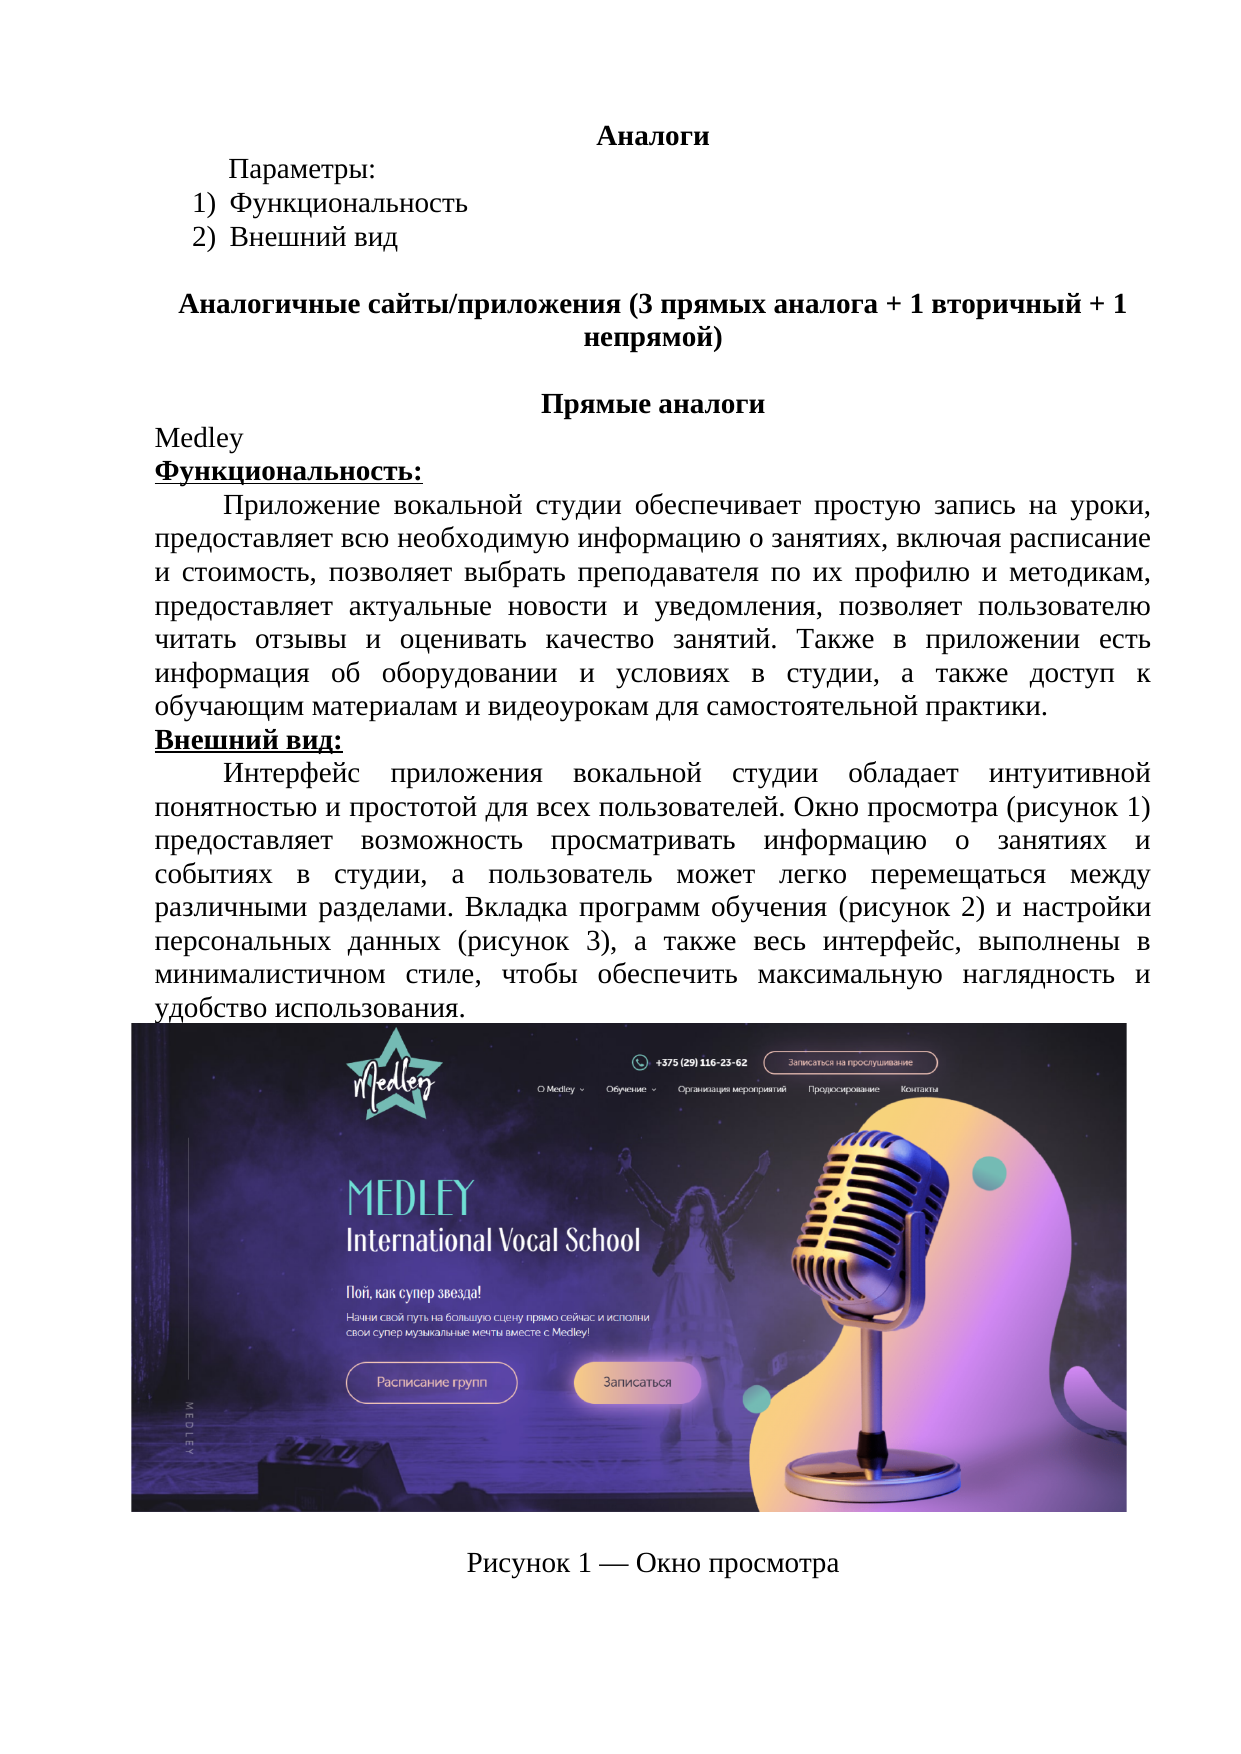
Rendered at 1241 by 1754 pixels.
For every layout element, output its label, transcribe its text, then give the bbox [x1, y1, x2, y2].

text Интерфейс приложения вокальной студии обладает интуитивной понятностью и простотой для всех пользователей. Окно просмотра (рисунок 1) предоставляет возможность просматривать информацию о занятиях и событиях в студии, а пользователь может легко перемещаться между различными разделами. Вкладка программ обучения (рисунок 2) и настройки персональных данных (рисунок 3), а также весь интерфейс, выполнены в минималистичном стиле, чтобы обеспечить максимальную наглядность и удобство использования. [154, 755, 1152, 1024]
text Параметры: [154, 152, 1152, 185]
picture [131, 1023, 1127, 1512]
text Рисунок 1 — Окно просмотра [154, 1546, 1152, 1579]
text Medley [154, 420, 1152, 453]
text Приложение вокальной студии обеспечивает простую запись на уроки, предоставляет всю необходимую информацию о занятиях, включая расписание и стоимость, позволяет выбрать преподавателя по их профилю и методикам, предоставляет актуальные новости и уведомления, позволяет пользователю читать отзывы и оценивать качество занятий. Также в приложении есть информация об оборудовании и условиях в студии, а также доступ к обучающим материалам и видеоурокам для самостоятельной практики. [154, 487, 1152, 722]
text Функциональность: [154, 453, 1152, 487]
list Функциональность [192, 185, 1152, 219]
text Аналогичные сайты/приложения (3 прямых аналога + 1 вторичный + 1 непрямой) [154, 286, 1152, 353]
text Внешний вид: [154, 722, 1152, 755]
text Прямые аналоги [154, 386, 1152, 420]
text Аналоги [154, 118, 1152, 152]
list Внешний вид [192, 219, 1152, 252]
